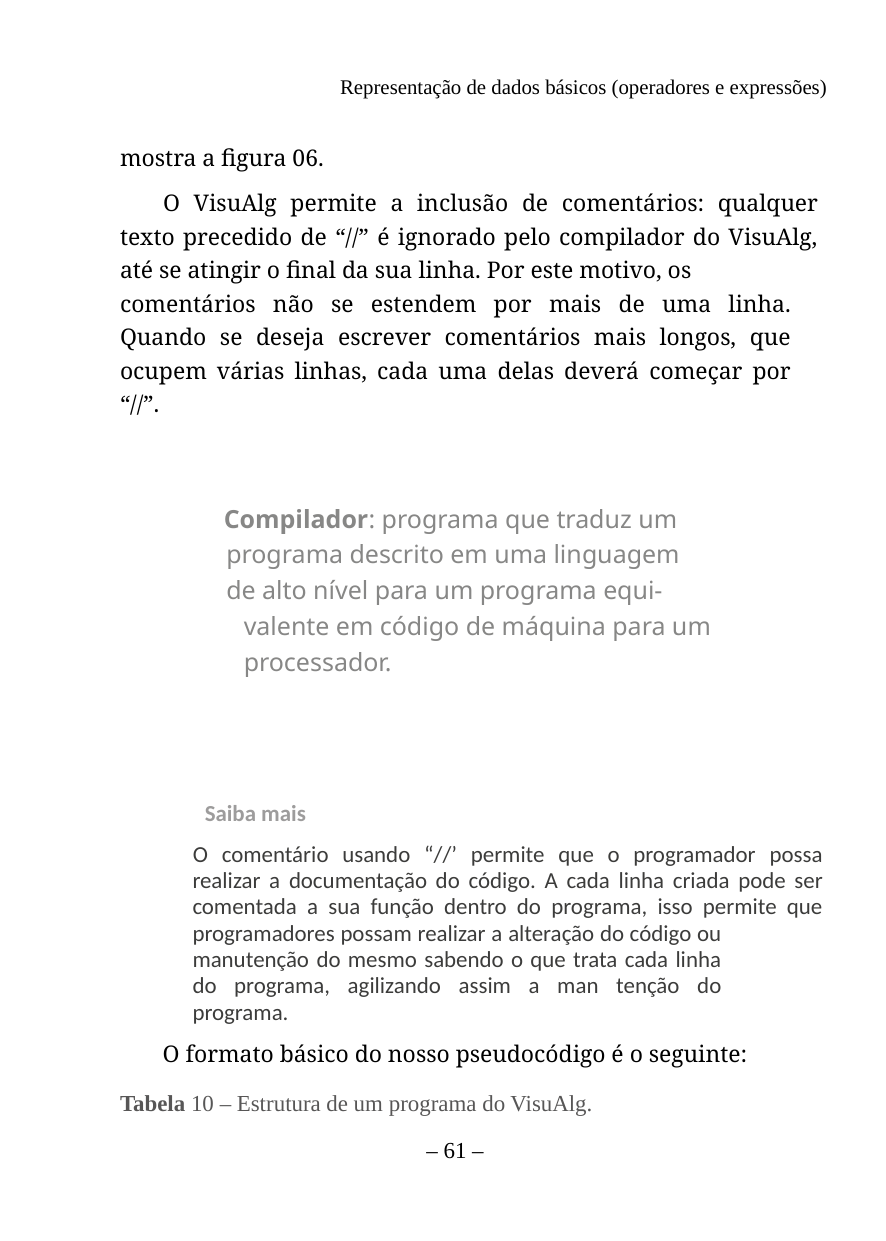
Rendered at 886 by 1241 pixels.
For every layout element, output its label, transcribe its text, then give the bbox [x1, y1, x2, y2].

subtitle Saiba mais [130, 799, 824, 827]
text O formato básico do nosso pseudocódigo é o seguinte: [162, 1038, 819, 1069]
text comentários não se estendem por mais de uma linha. Quando se deseja escrever comentários mais longos, que ocupem várias linhas, cada uma delas deverá começar por “//”. [120, 288, 791, 419]
text O VisuAlg permite a inclusão de comentários: qualquer texto precedido de “//” é ignorado pelo compilador do VisuAlg, até se atingir o final da sua linha. Por este motivo, os [120, 187, 819, 286]
text O comentário usando “//’ permite que o programador possa realizar a documentação do código. A cada linha criada pode ser comentada a sua função dentro do programa, isso permite que programadores possam realizar a alteração do código ou manutenção do mesmo sabendo o que trata cada linha do programa, agilizando assim a man tenção do programa. [192, 841, 824, 1026]
text grama realizado nesse software. Se você conseguiu baixá-lo e executá-lo, teremos a seguinte tela, conforme mostra a figura 06. [120, 142, 819, 173]
text Tabela 10 – Estrutura de um programa do VisuAlg. [120, 1090, 822, 1117]
text Compilador: programa que traduz um programa descrito em uma linguagem de alto nível para um programa equi- [223, 501, 716, 607]
text valente em código de máquina para um processador. [243, 609, 732, 679]
